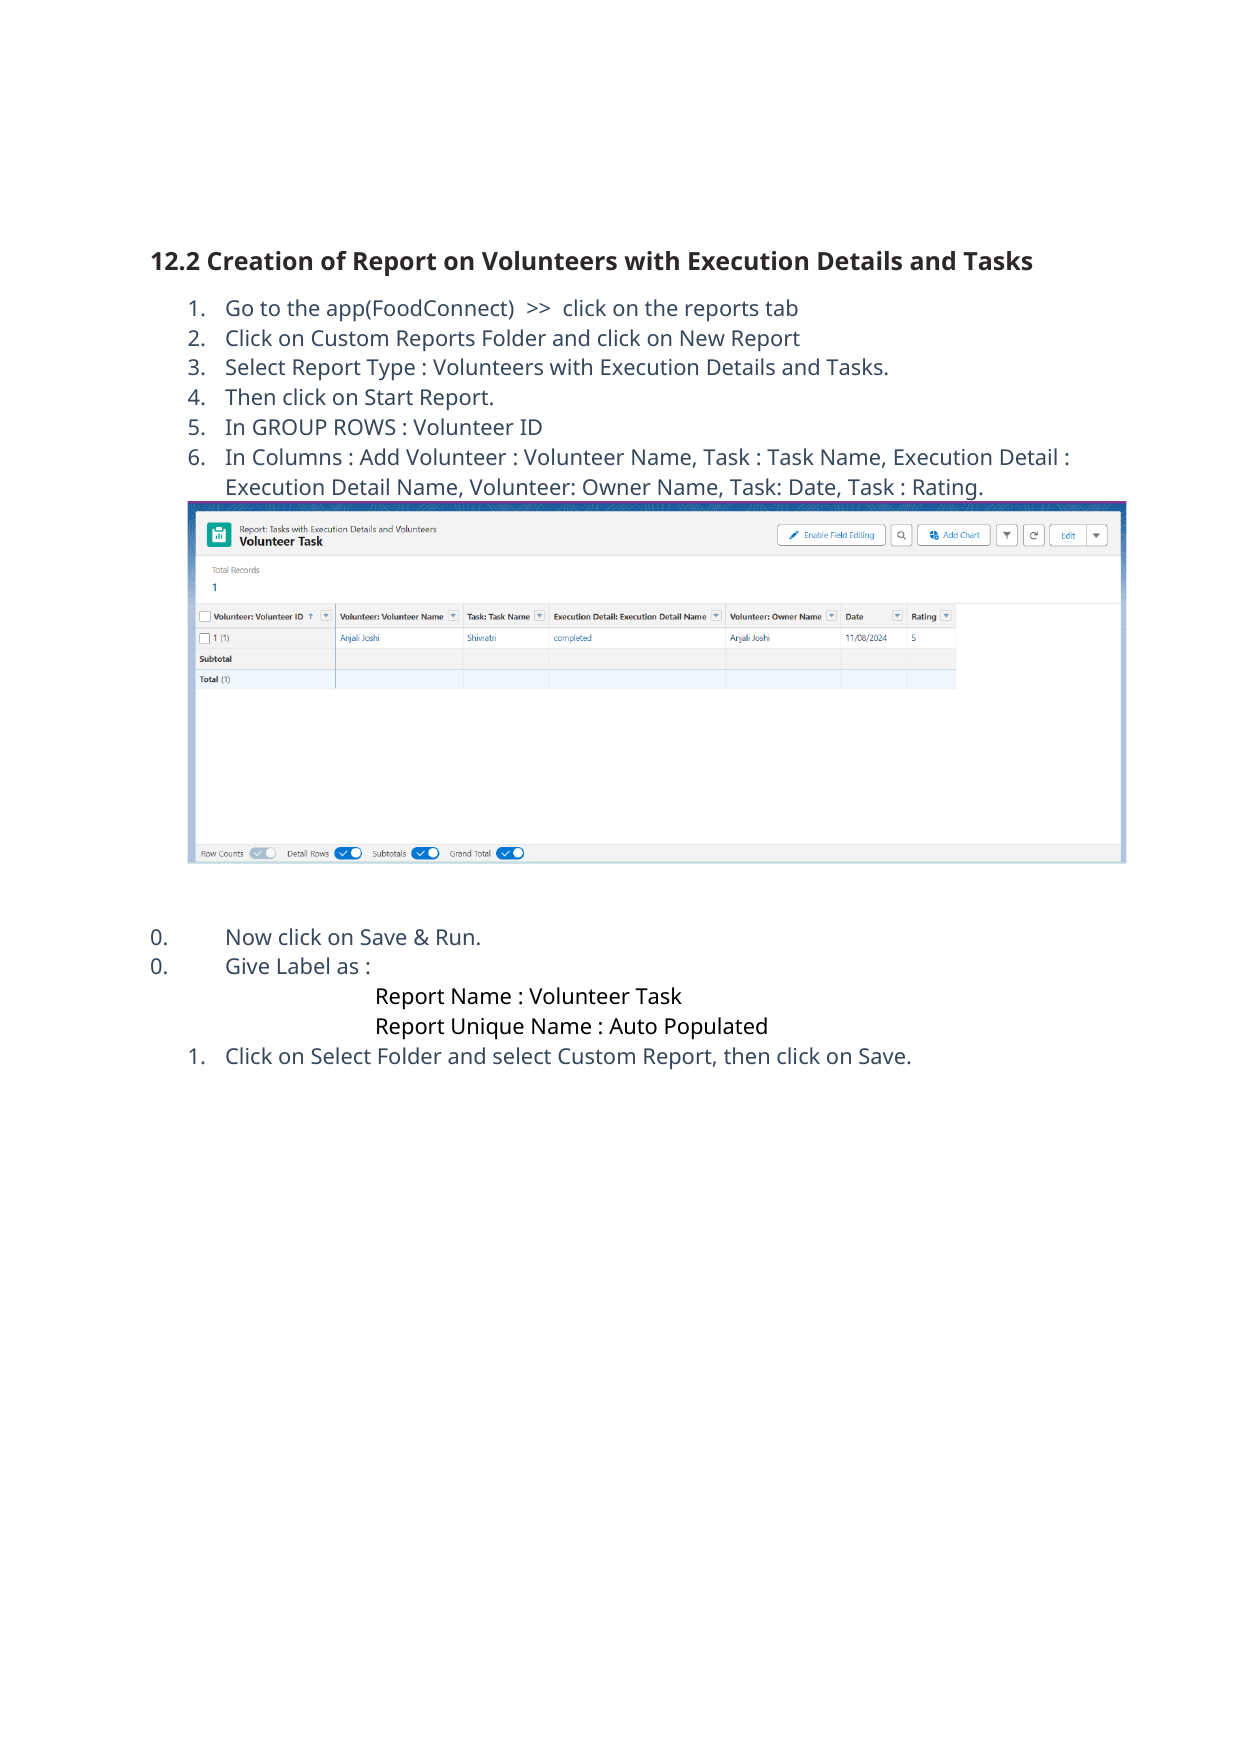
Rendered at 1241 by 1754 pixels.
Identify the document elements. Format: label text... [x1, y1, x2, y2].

list Now click on Save & Run. [150, 921, 1090, 951]
list Select Report Type : Volunteers with Execution Details and Tasks. [187, 352, 1090, 382]
text Report Name : Volunteer Task [375, 981, 1090, 1011]
list Click on Custom Reports Folder and click on New Report [187, 323, 1090, 352]
list Then click on Start Report. [187, 382, 1090, 412]
list Give Label as : [150, 951, 1090, 981]
subtitle 12.2 Creation of Report on Volunteers with Execution Details and Tasks [150, 243, 1090, 277]
text Report Unique Name : Auto Populated [375, 1011, 1090, 1041]
picture [187, 501, 1127, 864]
list In GROUP ROWS : Volunteer ID [187, 412, 1090, 442]
list Go to the app(FoodConnect) >> click on the reports tab [187, 293, 1090, 323]
list In Columns : Add Volunteer : Volunteer Name, Task : Task Name, Execution Detail : Execution Detail Name, Volunteer: Owner Name, Task: Date, Task : Rating. [187, 442, 1090, 501]
list Click on Select Folder and select Custom Report, then click on Save. [187, 1041, 1090, 1070]
